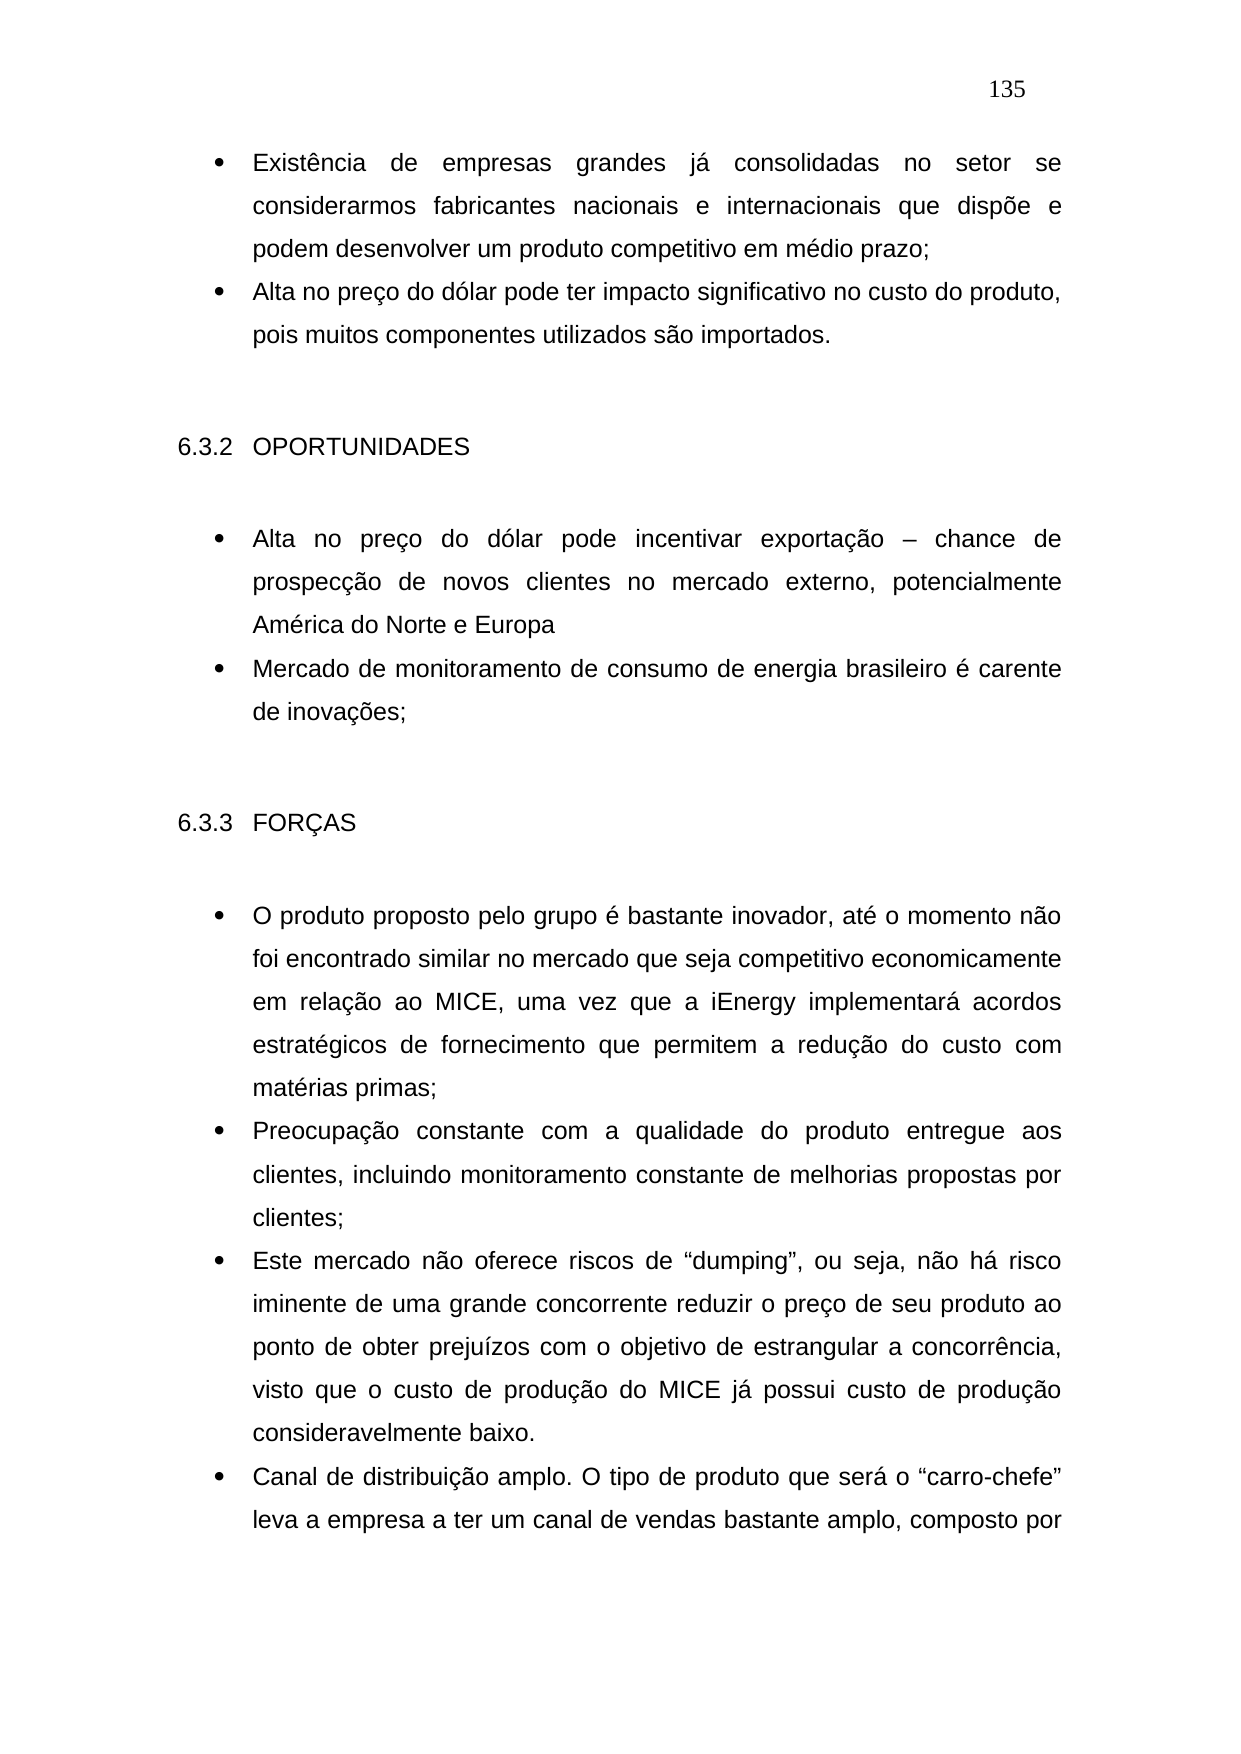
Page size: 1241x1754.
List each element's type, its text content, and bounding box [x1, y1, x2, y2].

list Este mercado não oferece riscos de “dumping”, ou seja, não há risco iminente de uma grande concorrente reduzir o preço de seu produto ao ponto de obter prejuízos com o objetivo de estrangular a concorrência, visto que o custo de produção do MICE já possui custo de produção consideravelmente baixo. [215, 1246, 1063, 1447]
subtitle FORÇAS [177, 808, 1063, 837]
list Existência de empresas grandes já consolidadas no setor se considerarmos fabricantes nacionais e internacionais que dispõe e podem desenvolver um produto competitivo em médio prazo; [215, 148, 1063, 263]
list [215, 1462, 1063, 1533]
list Alta no preço do dólar pode ter impacto significativo no custo do produto, pois muitos componentes utilizados são importados. [215, 277, 1063, 349]
list Alta no preço do dólar pode incentivar exportação – chance de prospecção de novos clientes no mercado externo, potencialmente América do Norte e Europa [215, 524, 1063, 639]
list O produto proposto pelo grupo é bastante inovador, até o momento não foi encontrado similar no mercado que seja competitivo economicamente em relação ao MICE, uma vez que a iEnergy implementará acordos estratégicos de fornecimento que permitem a redução do custo com matérias primas; [215, 901, 1063, 1102]
list Mercado de monitoramento de consumo de energia brasileiro é carente de inovações; [215, 654, 1063, 726]
subtitle OPORTUNIDADES [177, 432, 1063, 460]
list Preocupação constante com a qualidade do produto entregue aos clientes, incluindo monitoramento constante de melhorias propostas por clientes; [215, 1116, 1063, 1231]
